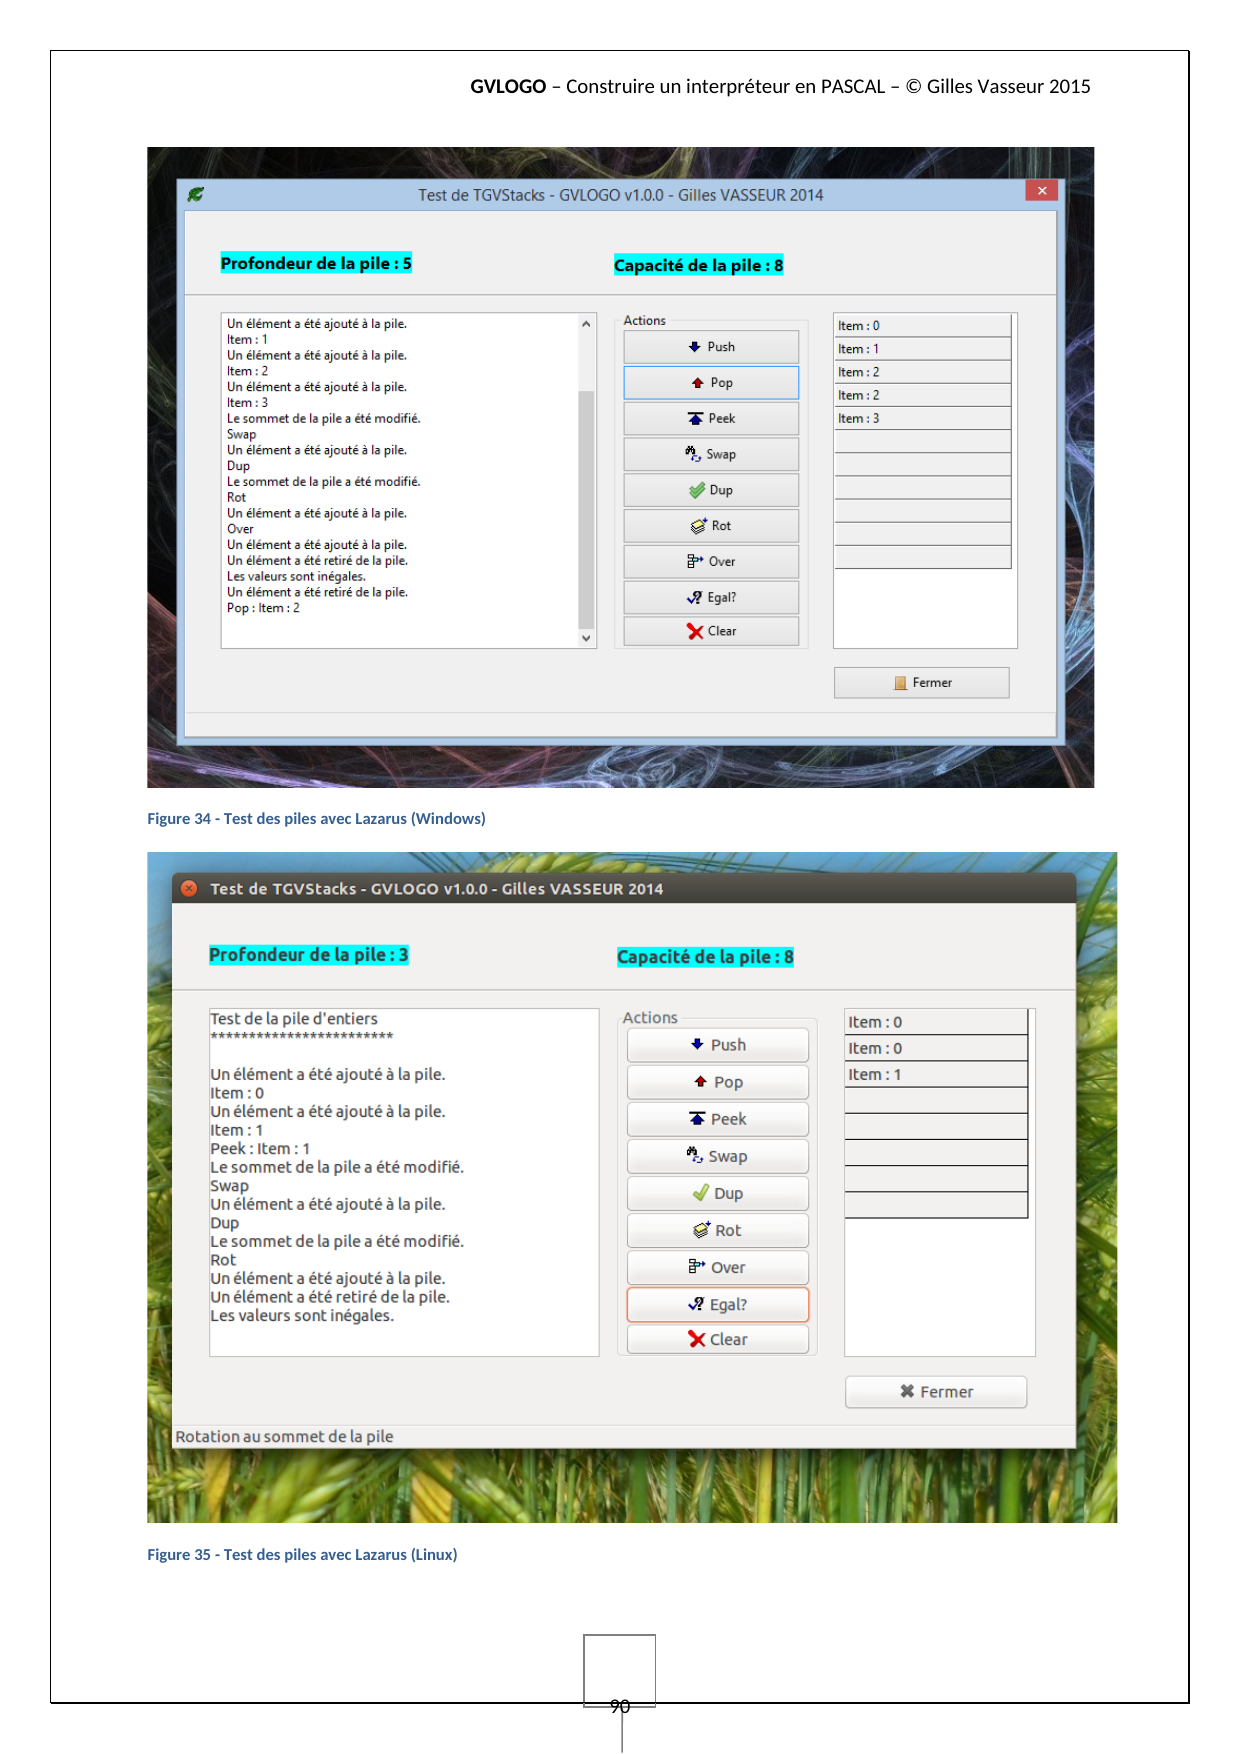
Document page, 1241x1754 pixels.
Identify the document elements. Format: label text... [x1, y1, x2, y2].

picture [147, 147, 1095, 788]
picture [147, 852, 1118, 1523]
